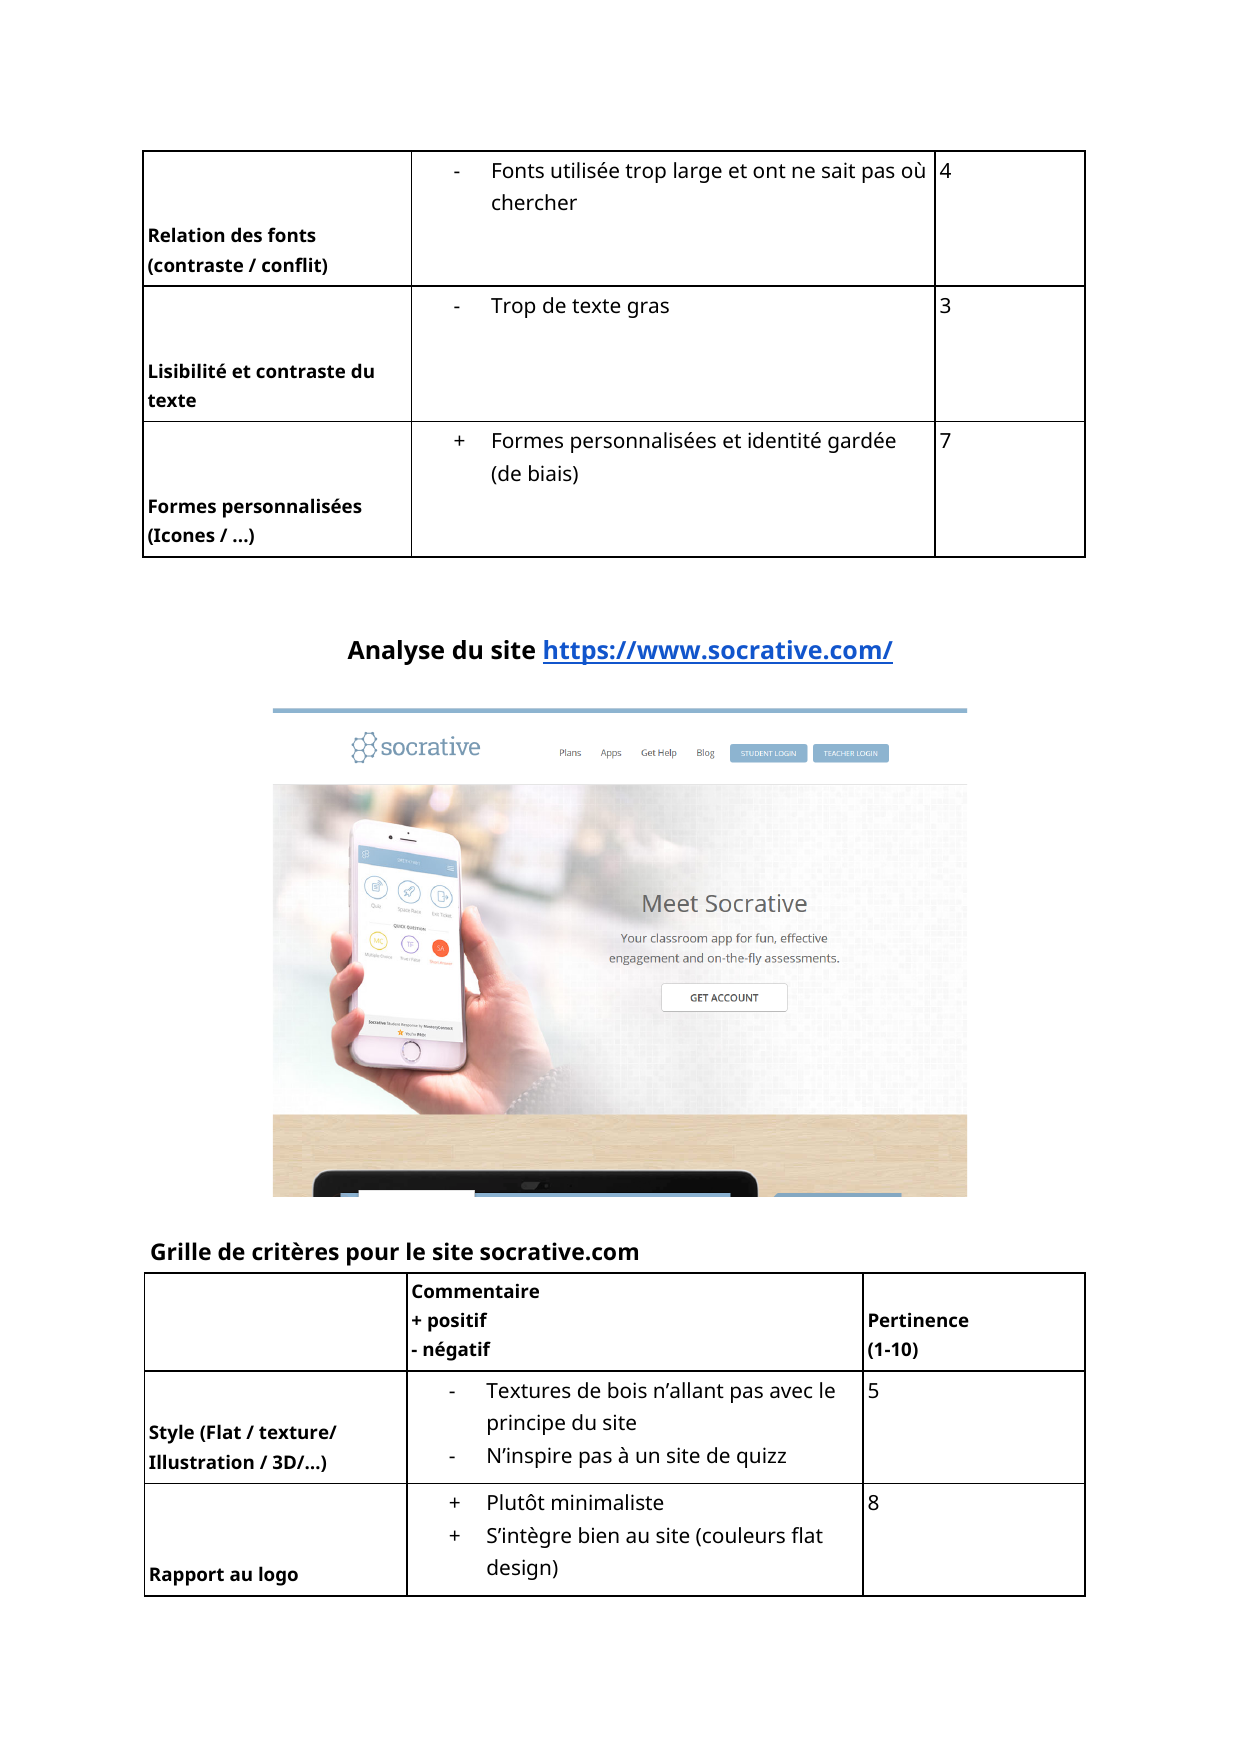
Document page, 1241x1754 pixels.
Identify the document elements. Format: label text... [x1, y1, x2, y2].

text Analyse du site https://www.socrative.com/ [150, 633, 1090, 667]
table_header Commentaire + positif - négatif [408, 1274, 862, 1370]
table_header [145, 1274, 406, 1370]
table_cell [408, 1484, 862, 1595]
table_cell 8 [864, 1484, 1084, 1595]
table_cell 5 [864, 1372, 1084, 1482]
table_cell 7 [936, 422, 1084, 556]
table_header Pertinence (1-10) [864, 1274, 1084, 1370]
table_cell Formes personnalisées et identité gardée (de biais) [412, 422, 934, 556]
picture [272, 708, 968, 1197]
table_cell Formes personnalisées (Icones / ...) [144, 422, 411, 556]
text Grille de critères pour le site socrative.com [150, 1236, 1090, 1267]
table_cell Style (Flat / texture/ Illustration / 3D/…) [145, 1372, 406, 1482]
table_cell Trop de texte gras [412, 287, 934, 421]
table_cell 4 [936, 152, 1084, 285]
table_cell Lisibilité et contraste du texte [144, 287, 411, 421]
table_cell Fonts utilisée trop large et ont ne sait pas où chercher [412, 152, 934, 285]
table_cell 3 [936, 287, 1084, 421]
table_cell Rapport au logo [145, 1484, 406, 1595]
table_cell Relation des fonts (contraste / conflit) [144, 152, 411, 285]
table_cell Textures de bois n’allant pas avec le principe du site N’inspire pas à un site de quizz [408, 1372, 862, 1482]
